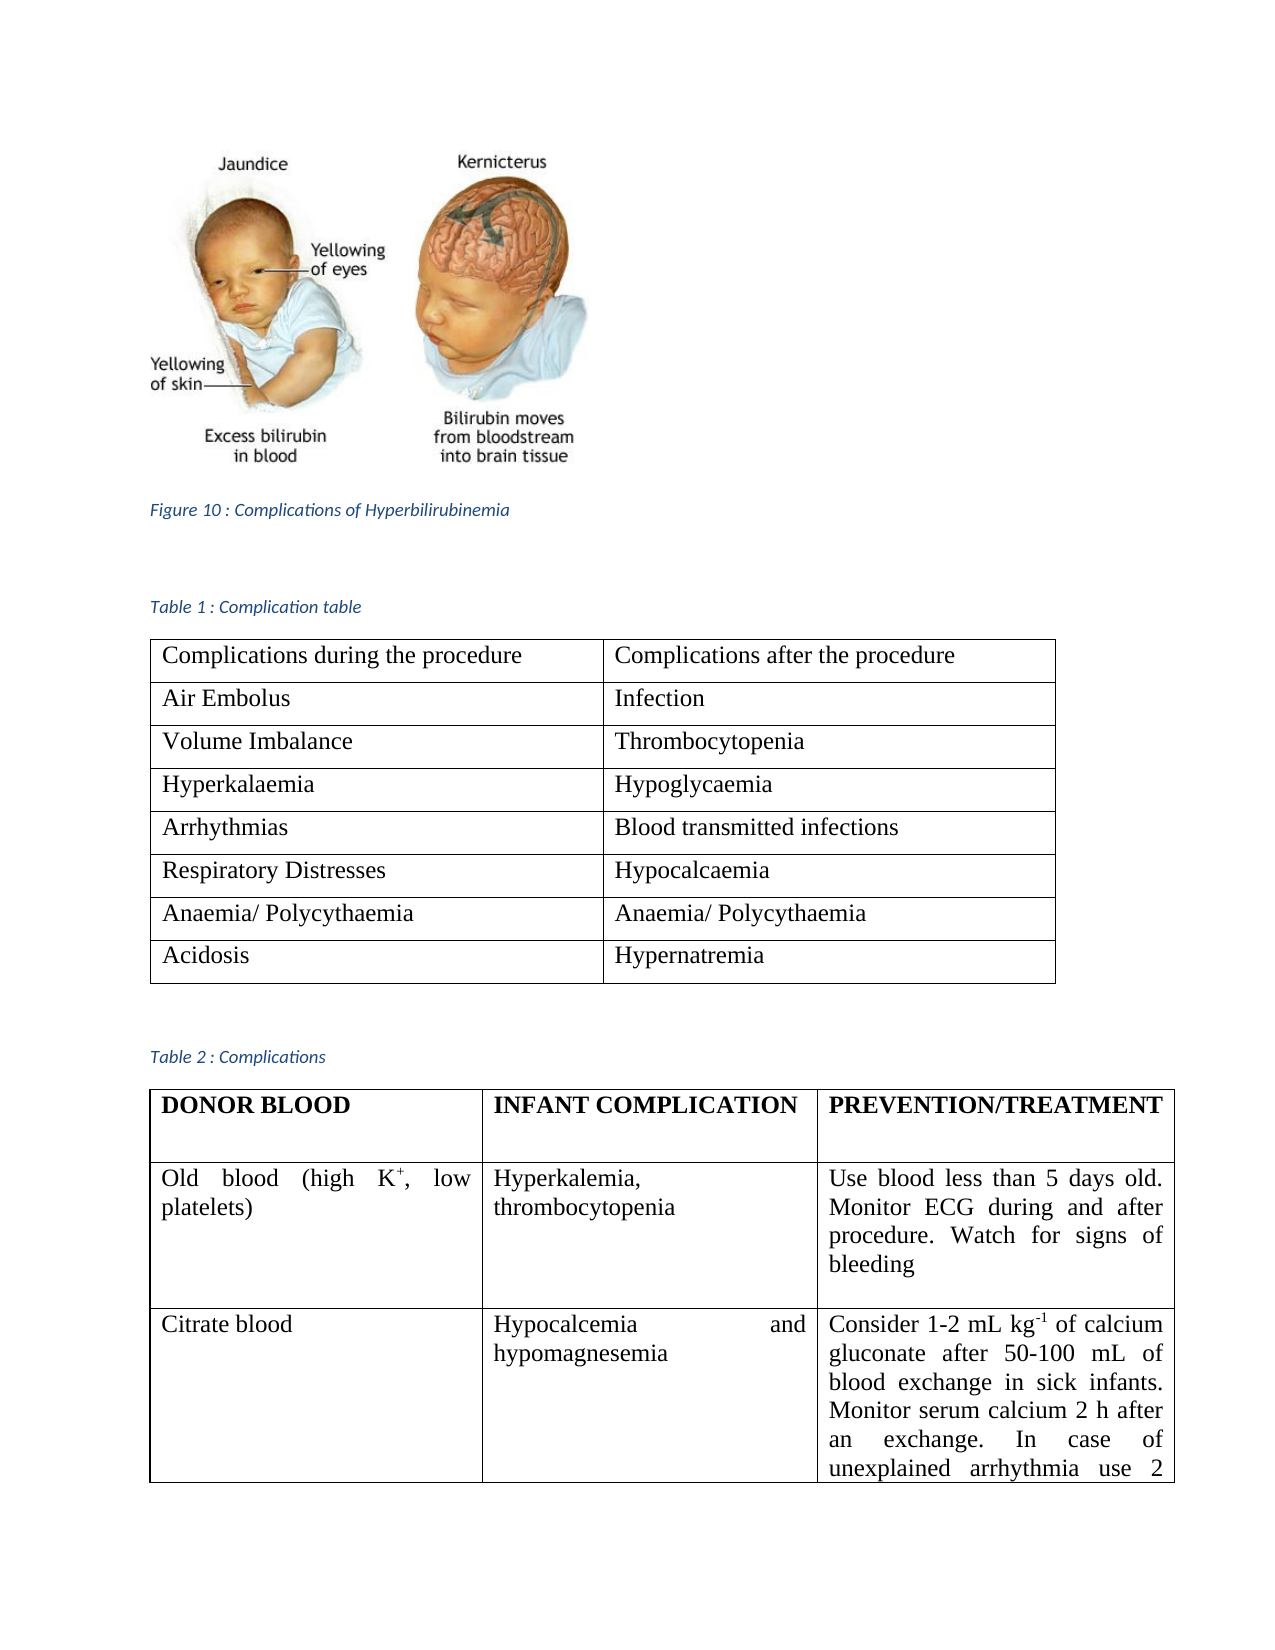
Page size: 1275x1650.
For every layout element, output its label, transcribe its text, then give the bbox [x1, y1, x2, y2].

text Table : Complications [150, 1045, 1125, 1068]
table_cell Infection [604, 683, 1055, 725]
table_cell Hyperkalaemia [151, 769, 603, 811]
table_cell Thrombocytopenia [604, 726, 1055, 768]
picture [150, 150, 591, 464]
table_cell Hypoglycaemia [604, 769, 1055, 811]
table_header Complications after the procedure [604, 640, 1055, 682]
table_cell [818, 1309, 1174, 1482]
table_cell Respiratory Distresses [151, 855, 603, 897]
table_cell Arrhythmias [151, 812, 603, 854]
table_cell Citrate blood [151, 1309, 482, 1482]
table_header PREVENTION/TREATMENT [818, 1090, 1174, 1162]
table_cell Anaemia/ Polycythaemia [151, 898, 603, 939]
table_cell Old blood (high K+, low platelets) [151, 1163, 482, 1308]
table_cell Hypocalcaemia [604, 855, 1055, 897]
table_header DONOR BLOOD [151, 1090, 482, 1162]
table_cell Anaemia/ Polycythaemia [604, 898, 1055, 939]
table_header INFANT COMPLICATION [483, 1090, 817, 1162]
table_header Complications during the procedure [151, 640, 603, 682]
text Table : Complication table [150, 595, 1125, 618]
table_cell Hypernatremia [604, 941, 1055, 982]
table_cell Volume Imbalance [151, 726, 603, 768]
table_cell Acidosis [151, 941, 603, 982]
table_cell Use blood less than 5 days old. Monitor ECG during and after procedure. Watch for signs of bleeding [818, 1163, 1174, 1308]
text Figure : Complications of Hyperbilirubinemia [150, 498, 1125, 521]
table_cell Hyperkalemia, thrombocytopenia [483, 1163, 817, 1308]
table_cell Blood transmitted infections [604, 812, 1055, 854]
table_cell Air Embolus [151, 683, 603, 725]
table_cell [483, 1309, 817, 1482]
